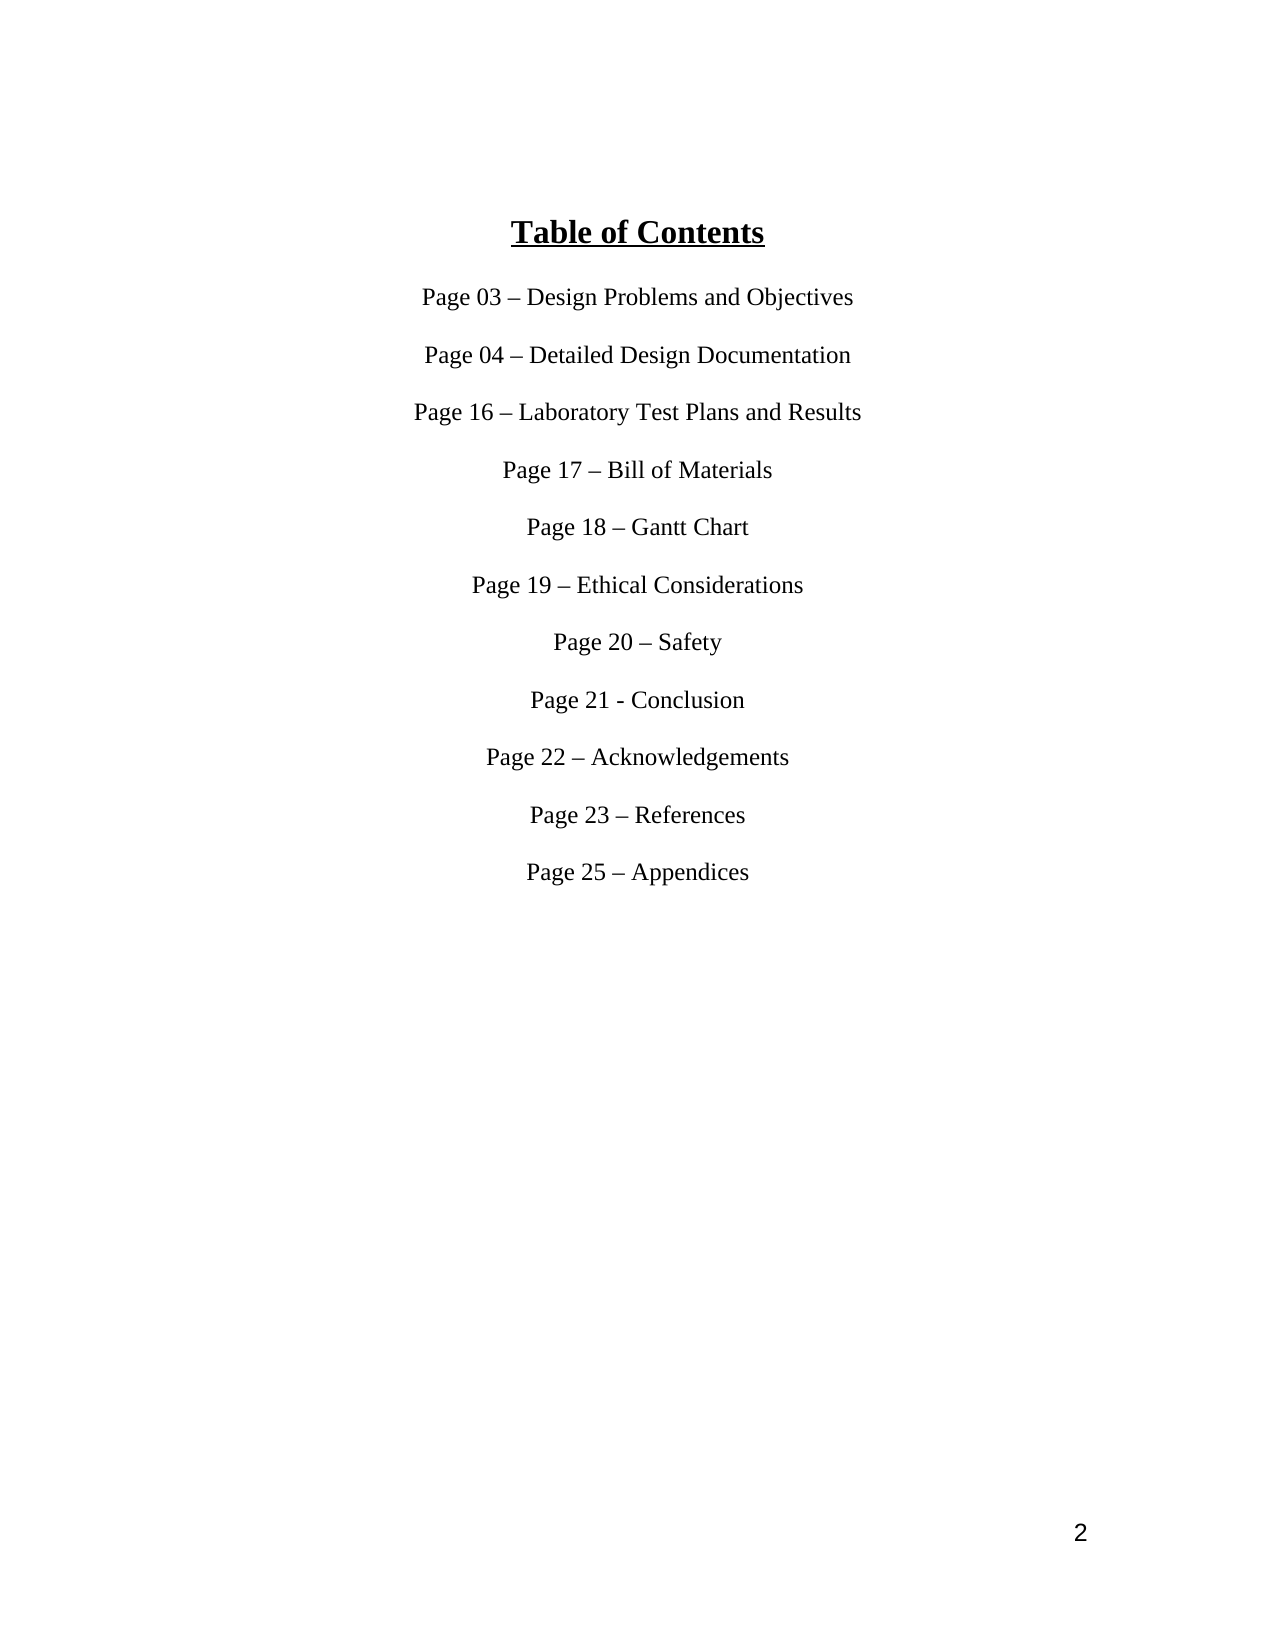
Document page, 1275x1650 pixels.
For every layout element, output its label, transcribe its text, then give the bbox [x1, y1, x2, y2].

text Page 03 – Design Problems and Objectives [187, 282, 1087, 311]
text Page 25 – Appendices [187, 857, 1087, 886]
text Page 19 – Ethical Considerations [187, 570, 1087, 598]
text Page 16 – Laboratory Test Plans and Results [187, 397, 1087, 426]
text Page 04 – Detailed Design Documentation [187, 340, 1087, 368]
text Page 22 – Acknowledgements [187, 742, 1087, 771]
text Page 17 – Bill of Materials [187, 455, 1087, 483]
text Page 23 – References [187, 800, 1087, 828]
text Page 21 - Conclusion [187, 685, 1087, 713]
text Page 18 – Gantt Chart [187, 512, 1087, 541]
text Page 20 – Safety [187, 627, 1087, 656]
text Table of Contents [187, 212, 1087, 250]
